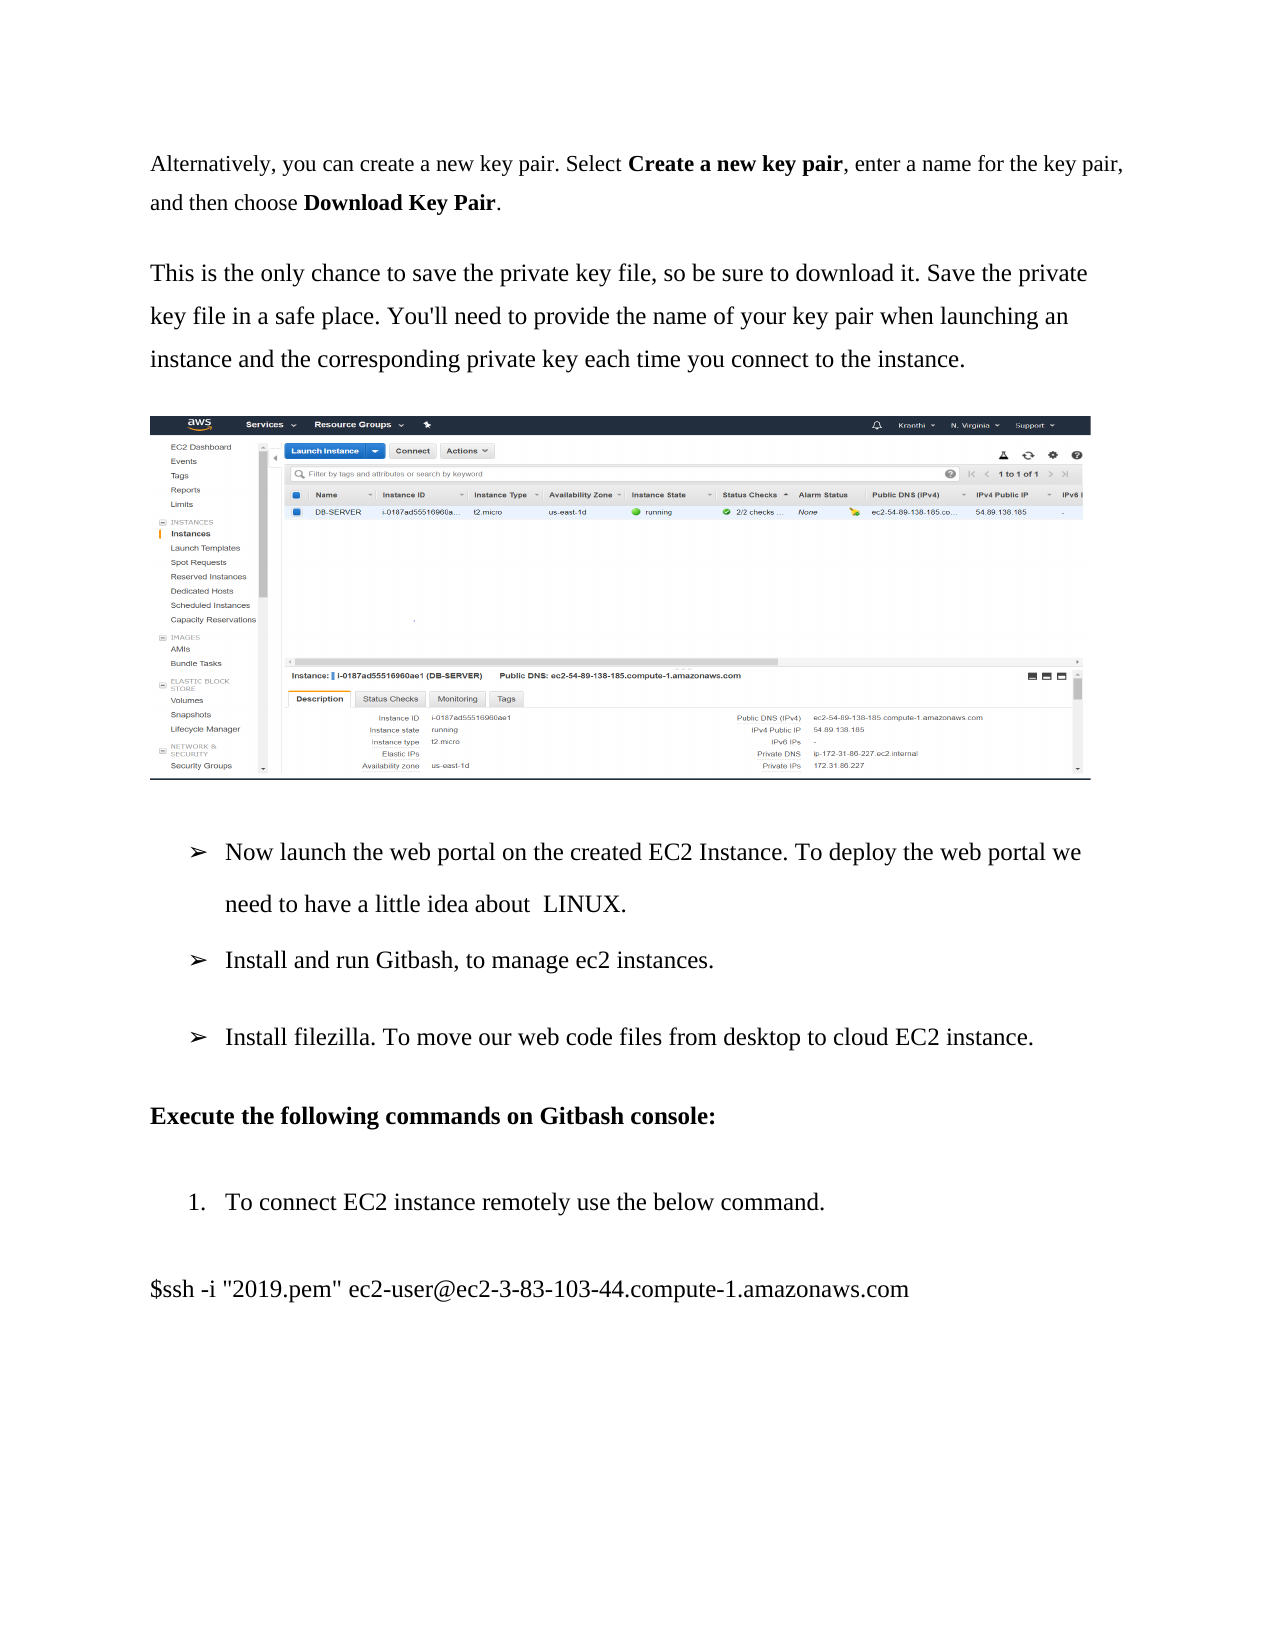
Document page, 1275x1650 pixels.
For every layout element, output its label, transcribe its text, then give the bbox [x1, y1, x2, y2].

text Execute the following commands on Gitbash console: [150, 1101, 1125, 1130]
list Install filezilla. To move our web code files from desktop to cloud EC2 instance. [187, 1009, 1125, 1060]
text This is the only chance to save the private key file, so be sure to download it. Save the private key file in a safe place. You'll need to provide the name of your key pair when launching an instance and the corresponding private key each time you connect to the instance. [150, 258, 1125, 373]
picture [150, 416, 1091, 780]
text Alternatively, you can create a new key pair. Select Create a new key pair, enter a name for the key pair, and then choose Download Key Pair. [150, 150, 1125, 216]
list To connect EC2 instance remotely use the below command. [187, 1187, 1125, 1216]
list Now launch the web portal on the created EC2 Instance. To deploy the web portal we need to have a little idea about LINUX. [187, 823, 1125, 917]
text $ssh -i "2019.pem" ec2-user@ec2-3-83-103-44.compute-1.amazonaws.com [150, 1274, 1125, 1302]
list Install and run Gitbash, to manage ec2 instances. [187, 932, 1125, 983]
